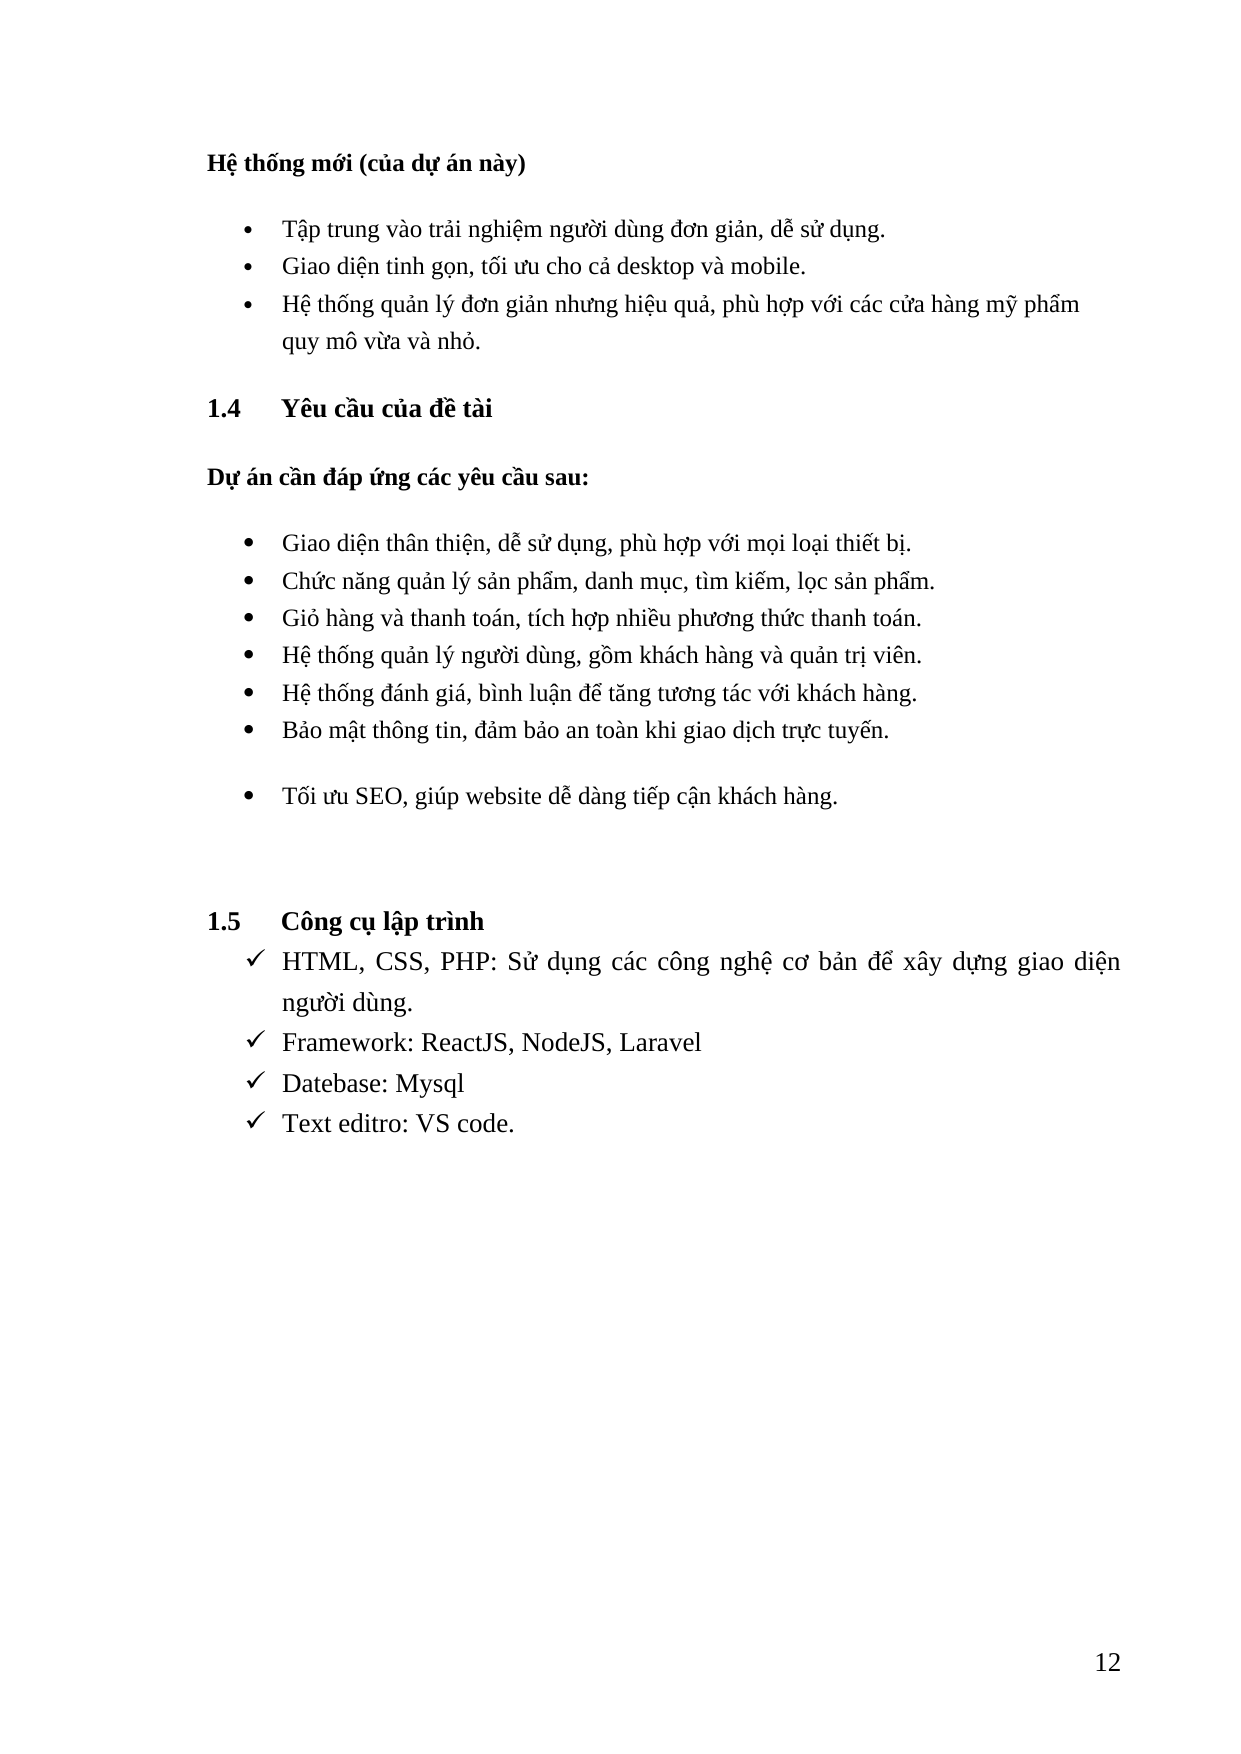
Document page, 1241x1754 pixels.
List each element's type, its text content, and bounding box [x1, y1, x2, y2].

subtitle Yêu cầu của đề tài [207, 392, 1122, 424]
list Giỏ hàng và thanh toán, tích hợp nhiều phương thức thanh toán. [244, 603, 1122, 632]
list Tập trung vào trải nghiệm người dùng đơn giản, dễ sử dụng. [244, 214, 1122, 243]
list Giao diện thân thiện, dễ sử dụng, phù hợp với mọi loại thiết bị. [244, 528, 1122, 557]
list Hệ thống quản lý đơn giản nhưng hiệu quả, phù hợp với các cửa hàng mỹ phẩm quy mô vừa và nhỏ. [244, 289, 1122, 355]
list Framework: ReactJS, NodeJS, Laravel [244, 1026, 1122, 1058]
list Hệ thống đánh giá, bình luận để tăng tương tác với khách hàng. [244, 678, 1122, 706]
list Chức năng quản lý sản phẩm, danh mục, tìm kiếm, lọc sản phẩm. [244, 566, 1122, 594]
list Tối ưu SEO, giúp website dễ dàng tiếp cận khách hàng. [244, 781, 1122, 810]
list Text editro: VS code. [244, 1108, 1122, 1139]
list Giao diện tinh gọn, tối ưu cho cả desktop và mobile. [244, 251, 1122, 280]
text Dự án cần đáp ứng các yêu cầu sau: [207, 462, 1122, 491]
list Hệ thống quản lý người dùng, gồm khách hàng và quản trị viên. [244, 640, 1122, 669]
list Bảo mật thông tin, đảm bảo an toàn khi giao dịch trực tuyến. [244, 715, 1122, 744]
text Hệ thống mới (của dự án này) [207, 148, 1122, 176]
list Datebase: Mysql [244, 1067, 1122, 1098]
subtitle Công cụ lập trình [207, 905, 1122, 936]
list HTML, CSS, PHP: Sử dụng các công nghệ cơ bản để xây dựng giao diện người dùng. [244, 945, 1122, 1017]
